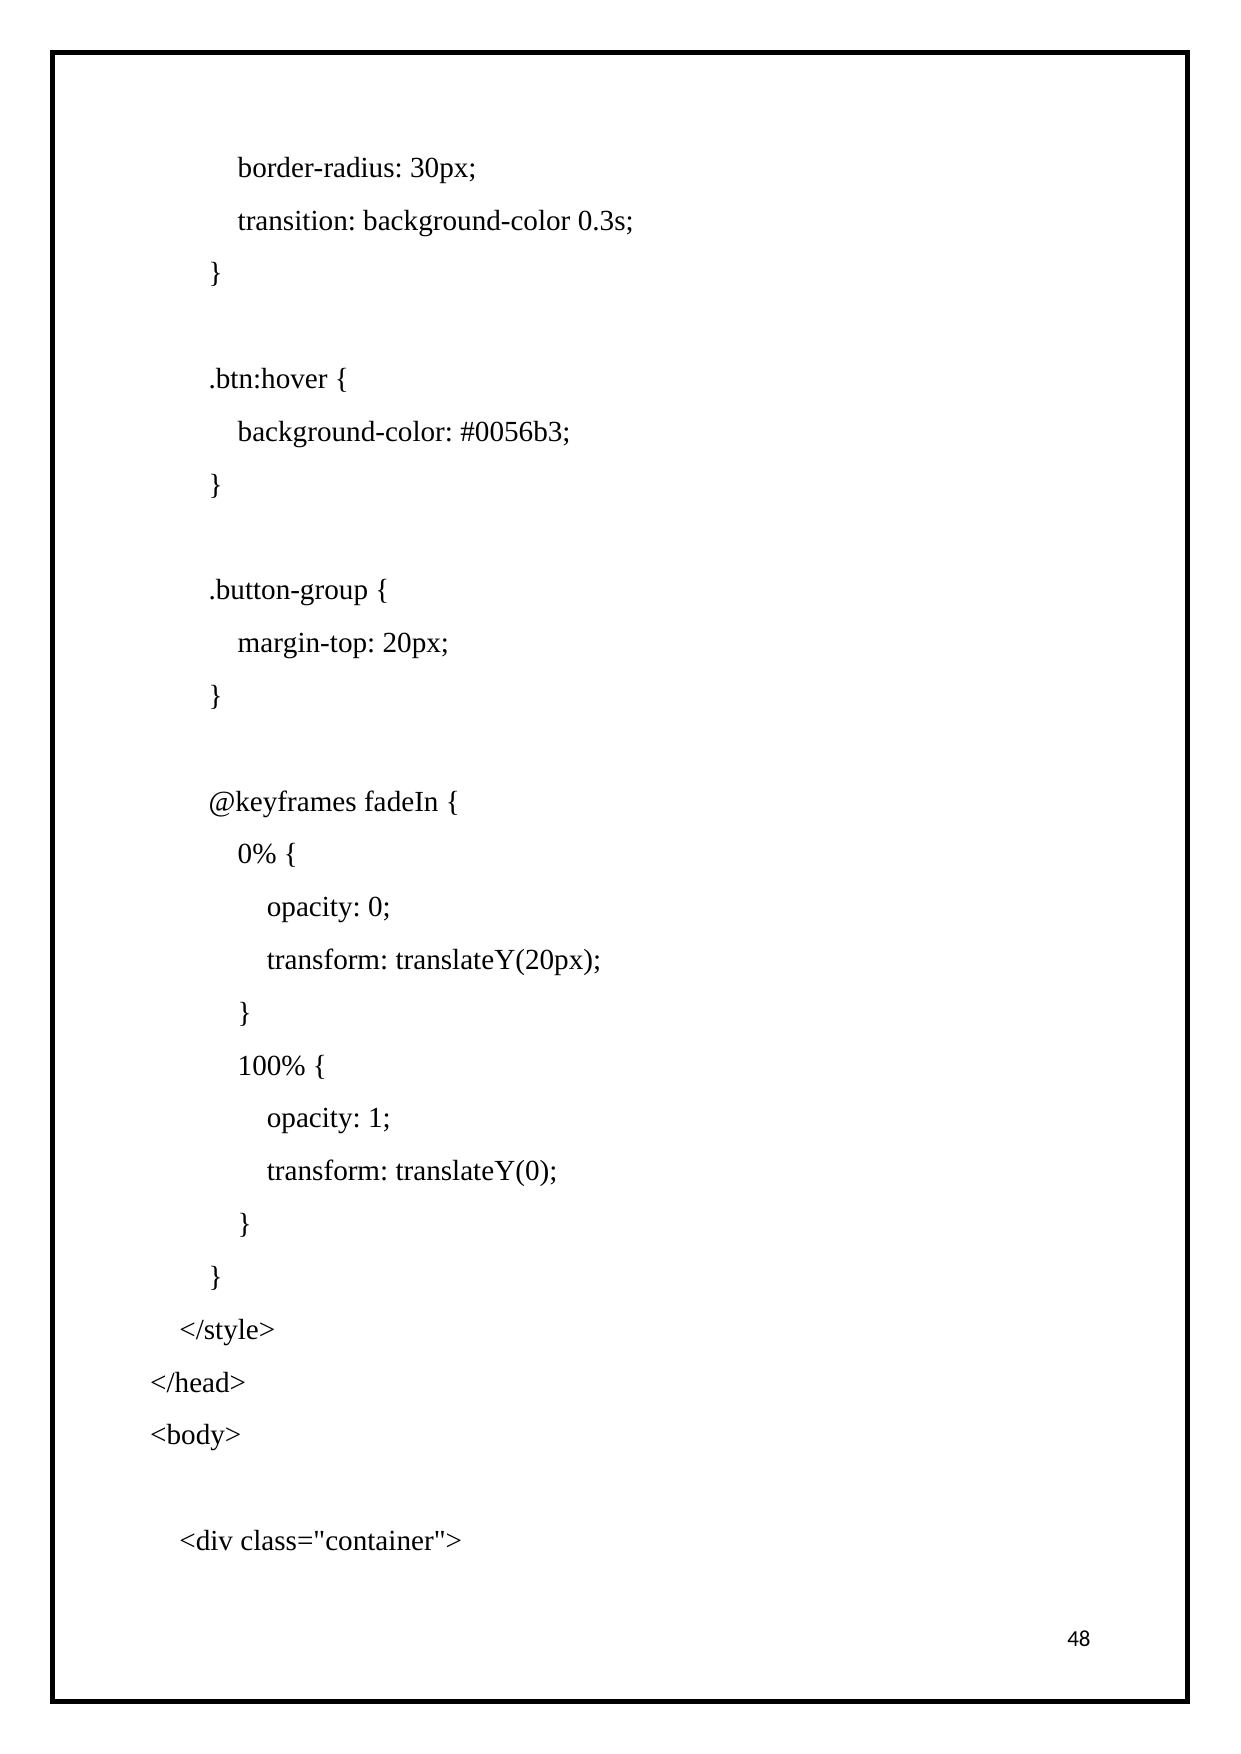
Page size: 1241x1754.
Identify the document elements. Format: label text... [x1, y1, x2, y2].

text 100% { [150, 1048, 1090, 1081]
text } [150, 467, 1090, 500]
text opacity: 1; [150, 1101, 1090, 1134]
text } [150, 995, 1090, 1028]
text transition: background-color 0.3s; [150, 203, 1090, 236]
text </style> [150, 1312, 1090, 1345]
text } [150, 1259, 1090, 1293]
text } [150, 678, 1090, 712]
text @keyframes fadeIn { [150, 784, 1090, 817]
text <div class="container"> [150, 1523, 1090, 1557]
text } [150, 1206, 1090, 1240]
text .btn:hover { [150, 361, 1090, 395]
text opacity: 0; [150, 889, 1090, 923]
text <body> [150, 1417, 1090, 1451]
text .button-group { [150, 572, 1090, 606]
text transform: translateY(0); [150, 1153, 1090, 1187]
text border-radius: 30px; [150, 150, 1090, 183]
text </head> [150, 1365, 1090, 1398]
text margin-top: 20px; [150, 625, 1090, 659]
text background-color: #0056b3; [150, 414, 1090, 448]
text transform: translateY(20px); [150, 942, 1090, 976]
text } [150, 256, 1090, 289]
text 0% { [150, 837, 1090, 870]
